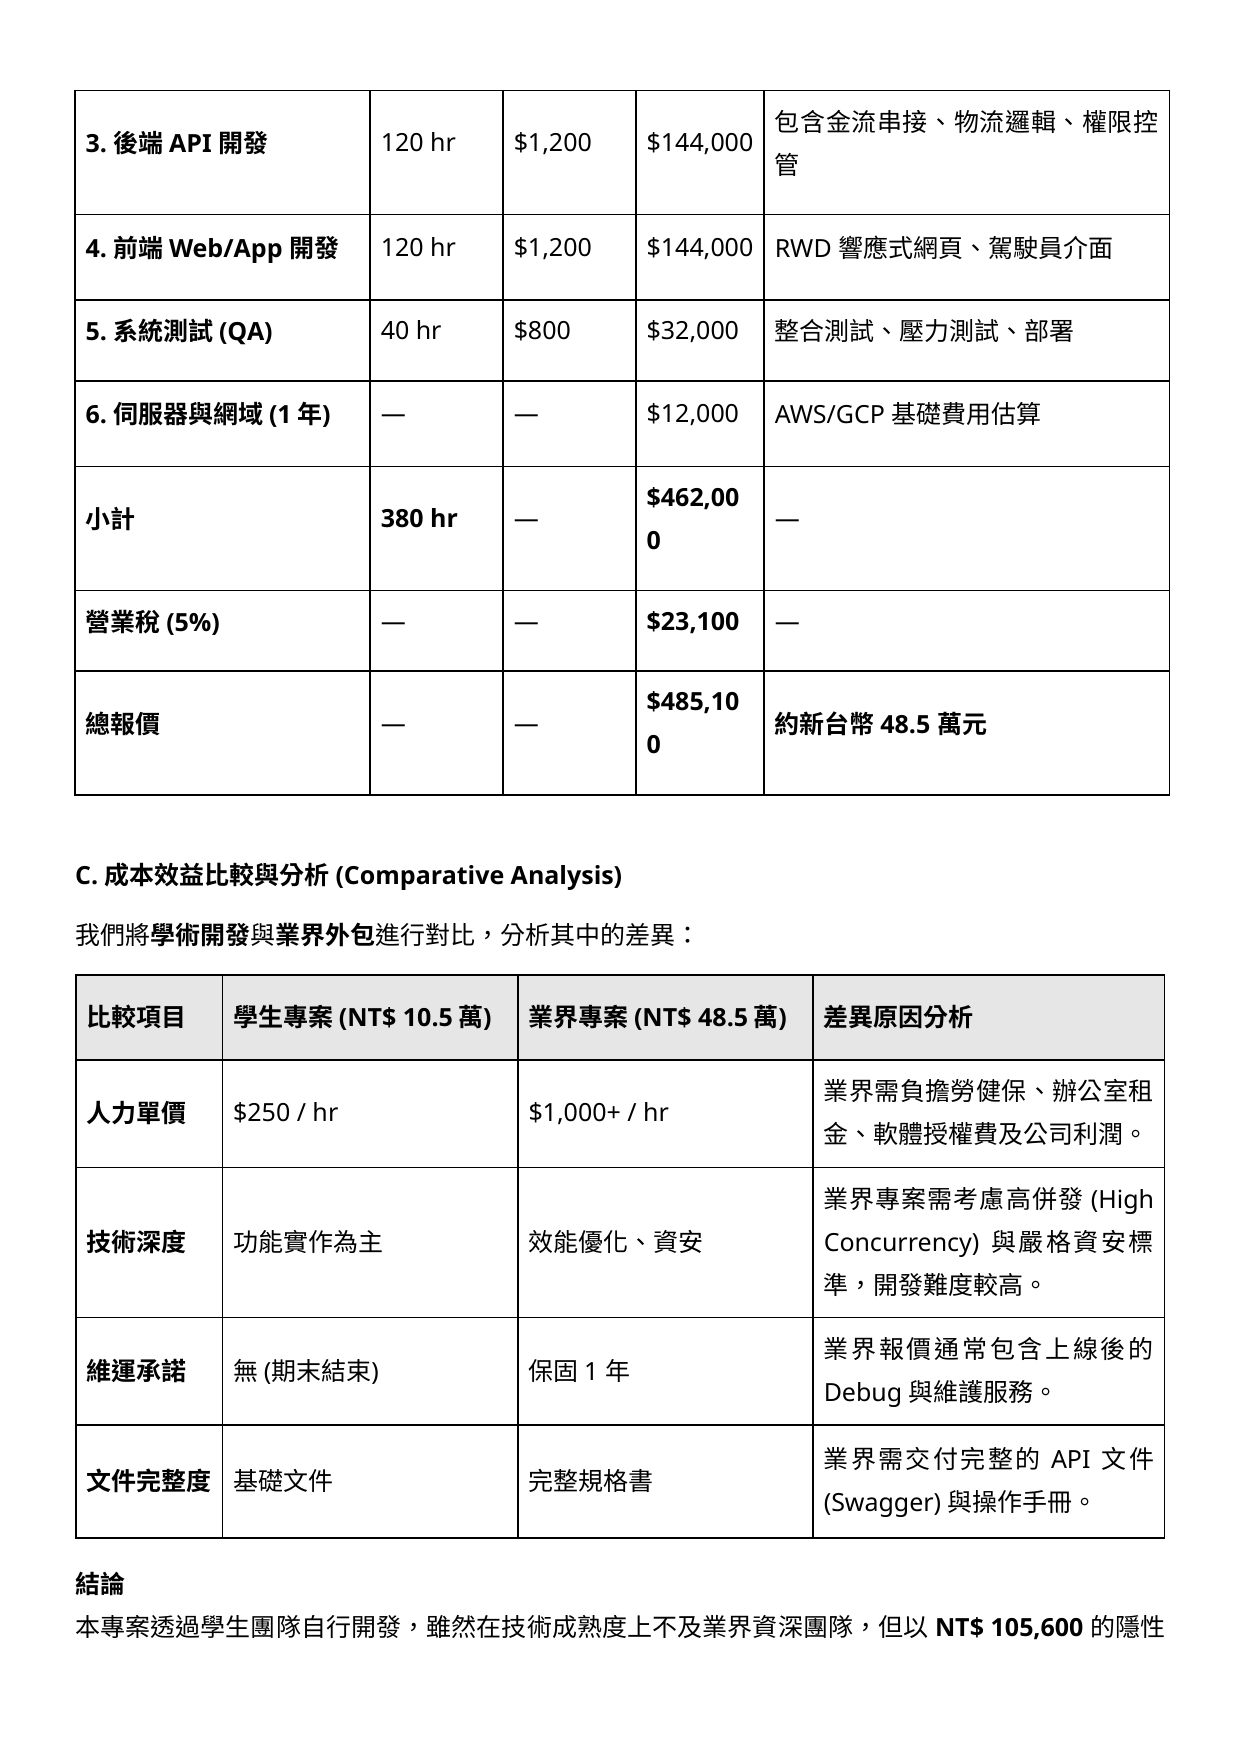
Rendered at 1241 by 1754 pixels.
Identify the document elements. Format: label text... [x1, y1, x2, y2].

table_cell $462,000 [637, 467, 763, 589]
table_cell $800 [504, 301, 635, 380]
table_cell 功能實作為主 [223, 1168, 517, 1317]
table_cell — [504, 467, 635, 589]
table_cell 業界需交付完整的 API 文件 (Swagger) 與操作手冊。 [814, 1426, 1164, 1537]
table_cell — [765, 467, 1169, 589]
table_cell 維運承諾 [77, 1318, 222, 1424]
table_cell 6. 伺服器與網域 (1年) [76, 382, 369, 466]
text C. 成本效益比較與分析 (Comparative Analysis) [75, 855, 1165, 893]
table_cell — [504, 382, 635, 466]
table_cell 40 hr [371, 301, 502, 380]
table_cell 文件完整度 [77, 1426, 222, 1537]
table_cell $250 / hr [223, 1061, 517, 1166]
table_cell 業界報價通常包含上線後的 Debug 與維護服務。 [814, 1318, 1164, 1424]
table_cell 3. 後端 API 開發 [76, 91, 369, 213]
table_cell 約新台幣 48.5 萬元 [765, 672, 1169, 794]
table_header 學生專案 (NT$ 10.5萬) [223, 976, 517, 1059]
table_cell $23,100 [637, 591, 763, 670]
table_cell 效能優化、資安 [519, 1168, 812, 1317]
table_cell AWS/GCP 基礎費用估算 [765, 382, 1169, 466]
table_header 差異原因分析 [814, 976, 1164, 1059]
table_cell 包含金流串接、物流邏輯、權限控管 [765, 91, 1169, 213]
table_cell RWD 響應式網頁、駕駛員介面 [765, 215, 1169, 299]
table_cell — [765, 591, 1169, 670]
table_cell 380 hr [371, 467, 502, 589]
table_header 比較項目 [77, 976, 222, 1059]
table_cell 4. 前端 Web/App 開發 [76, 215, 369, 299]
text 我們將學術開發與業界外包進行對比，分析其中的差異： [75, 915, 1165, 952]
table_cell $1,200 [504, 215, 635, 299]
table_cell 營業稅 (5%) [76, 591, 369, 670]
table_cell $12,000 [637, 382, 763, 466]
table_cell 無 (期末結束) [223, 1318, 517, 1424]
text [75, 1607, 1165, 1644]
table_cell — [504, 672, 635, 794]
table_cell $144,000 [637, 215, 763, 299]
table_cell 120 hr [371, 91, 502, 213]
table_cell — [504, 591, 635, 670]
table_cell $1,200 [504, 91, 635, 213]
text 結論 [75, 1564, 1165, 1601]
table_cell 人力單價 [77, 1061, 222, 1166]
table_cell 整合測試、壓力測試、部署 [765, 301, 1169, 380]
table_cell $32,000 [637, 301, 763, 380]
table_cell — [371, 382, 502, 466]
table_cell 完整規格書 [519, 1426, 812, 1537]
table_cell 5. 系統測試 (QA) [76, 301, 369, 380]
table_cell $1,000+ / hr [519, 1061, 812, 1166]
table_cell $144,000 [637, 91, 763, 213]
table_cell 業界專案需考慮高併發 (High Concurrency) 與嚴格資安標準，開發難度較高。 [814, 1168, 1164, 1317]
table_cell $485,100 [637, 672, 763, 794]
table_cell 業界需負擔勞健保、辦公室租金、軟體授權費及公司利潤。 [814, 1061, 1164, 1166]
table_cell 保固 1 年 [519, 1318, 812, 1424]
table_cell 基礎文件 [223, 1426, 517, 1537]
table_cell 小計 [76, 467, 369, 589]
table_cell 總報價 [76, 672, 369, 794]
table_cell — [371, 672, 502, 794]
table_cell 技術深度 [77, 1168, 222, 1317]
table_header 業界專案 (NT$ 48.5萬) [519, 976, 812, 1059]
table_cell — [371, 591, 502, 670]
table_cell 120 hr [371, 215, 502, 299]
